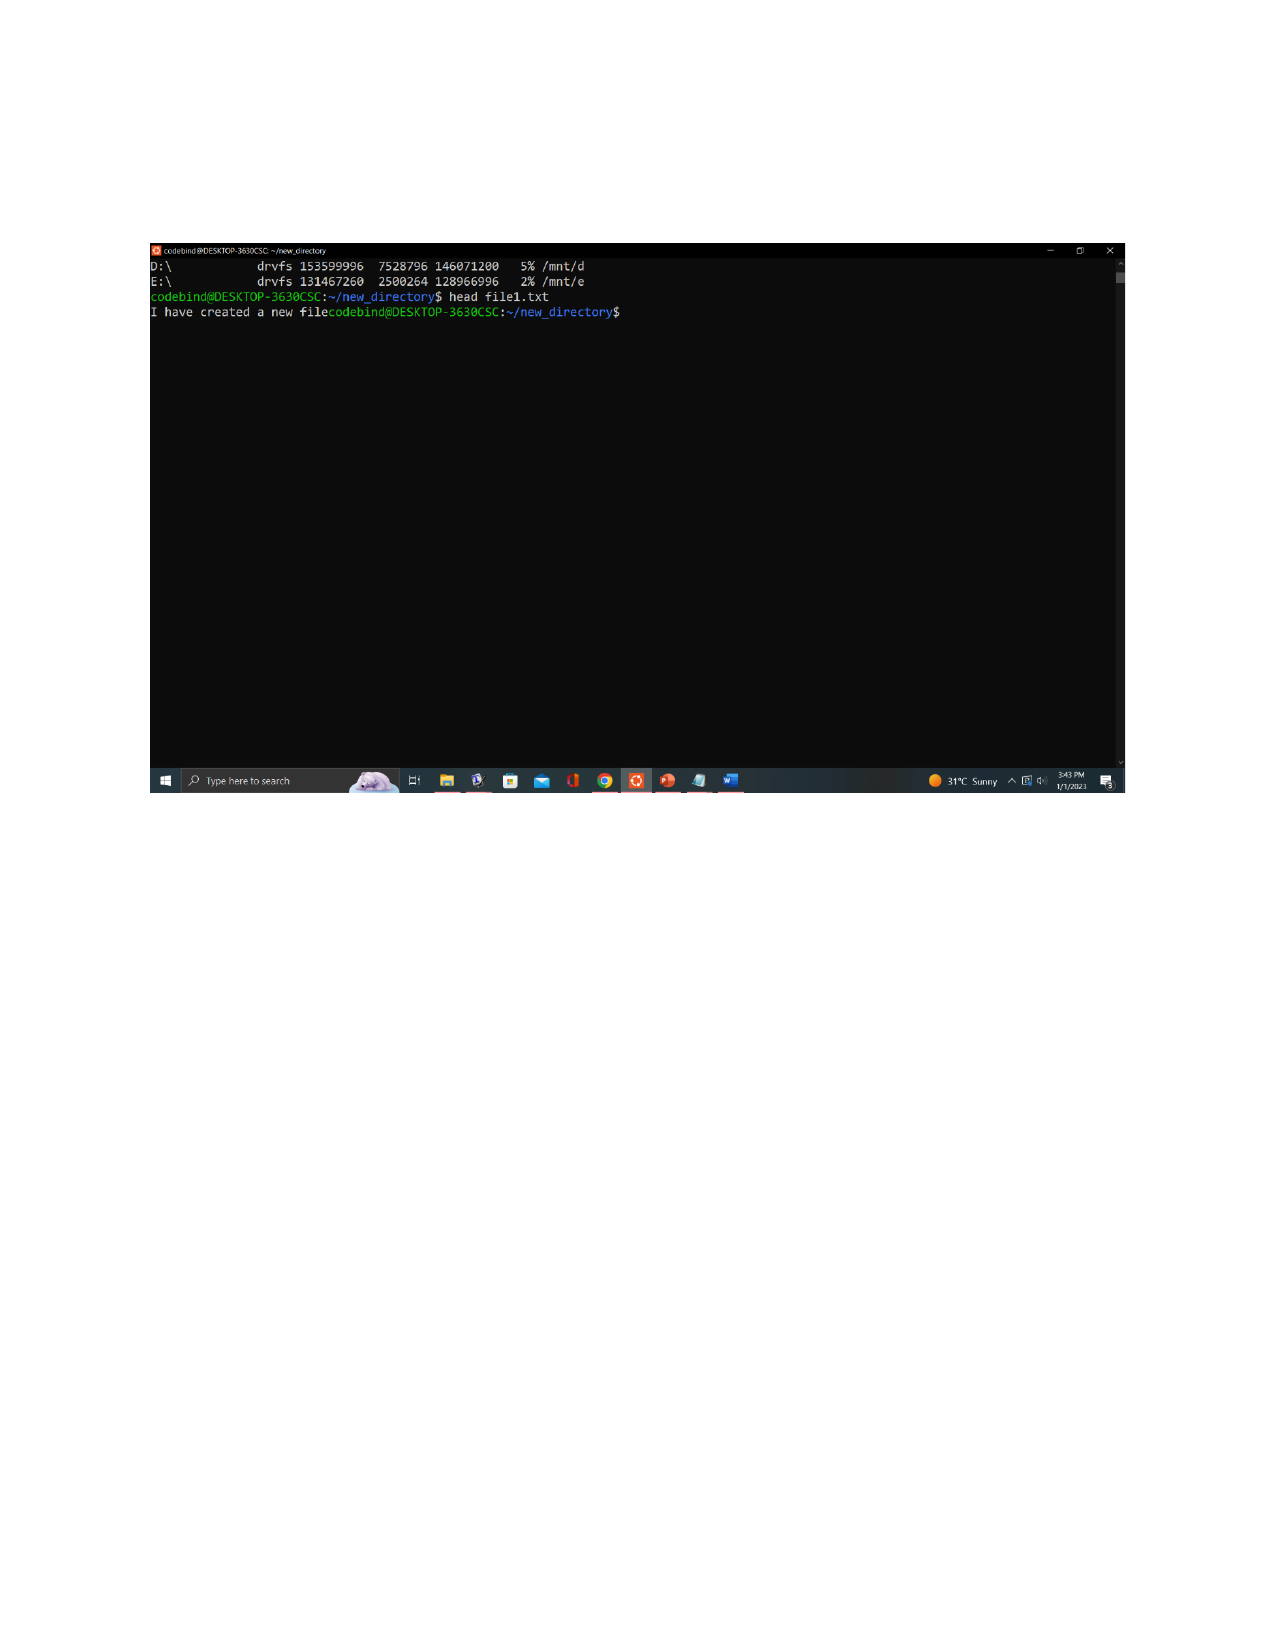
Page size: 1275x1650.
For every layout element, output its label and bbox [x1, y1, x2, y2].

picture [150, 243, 1125, 793]
